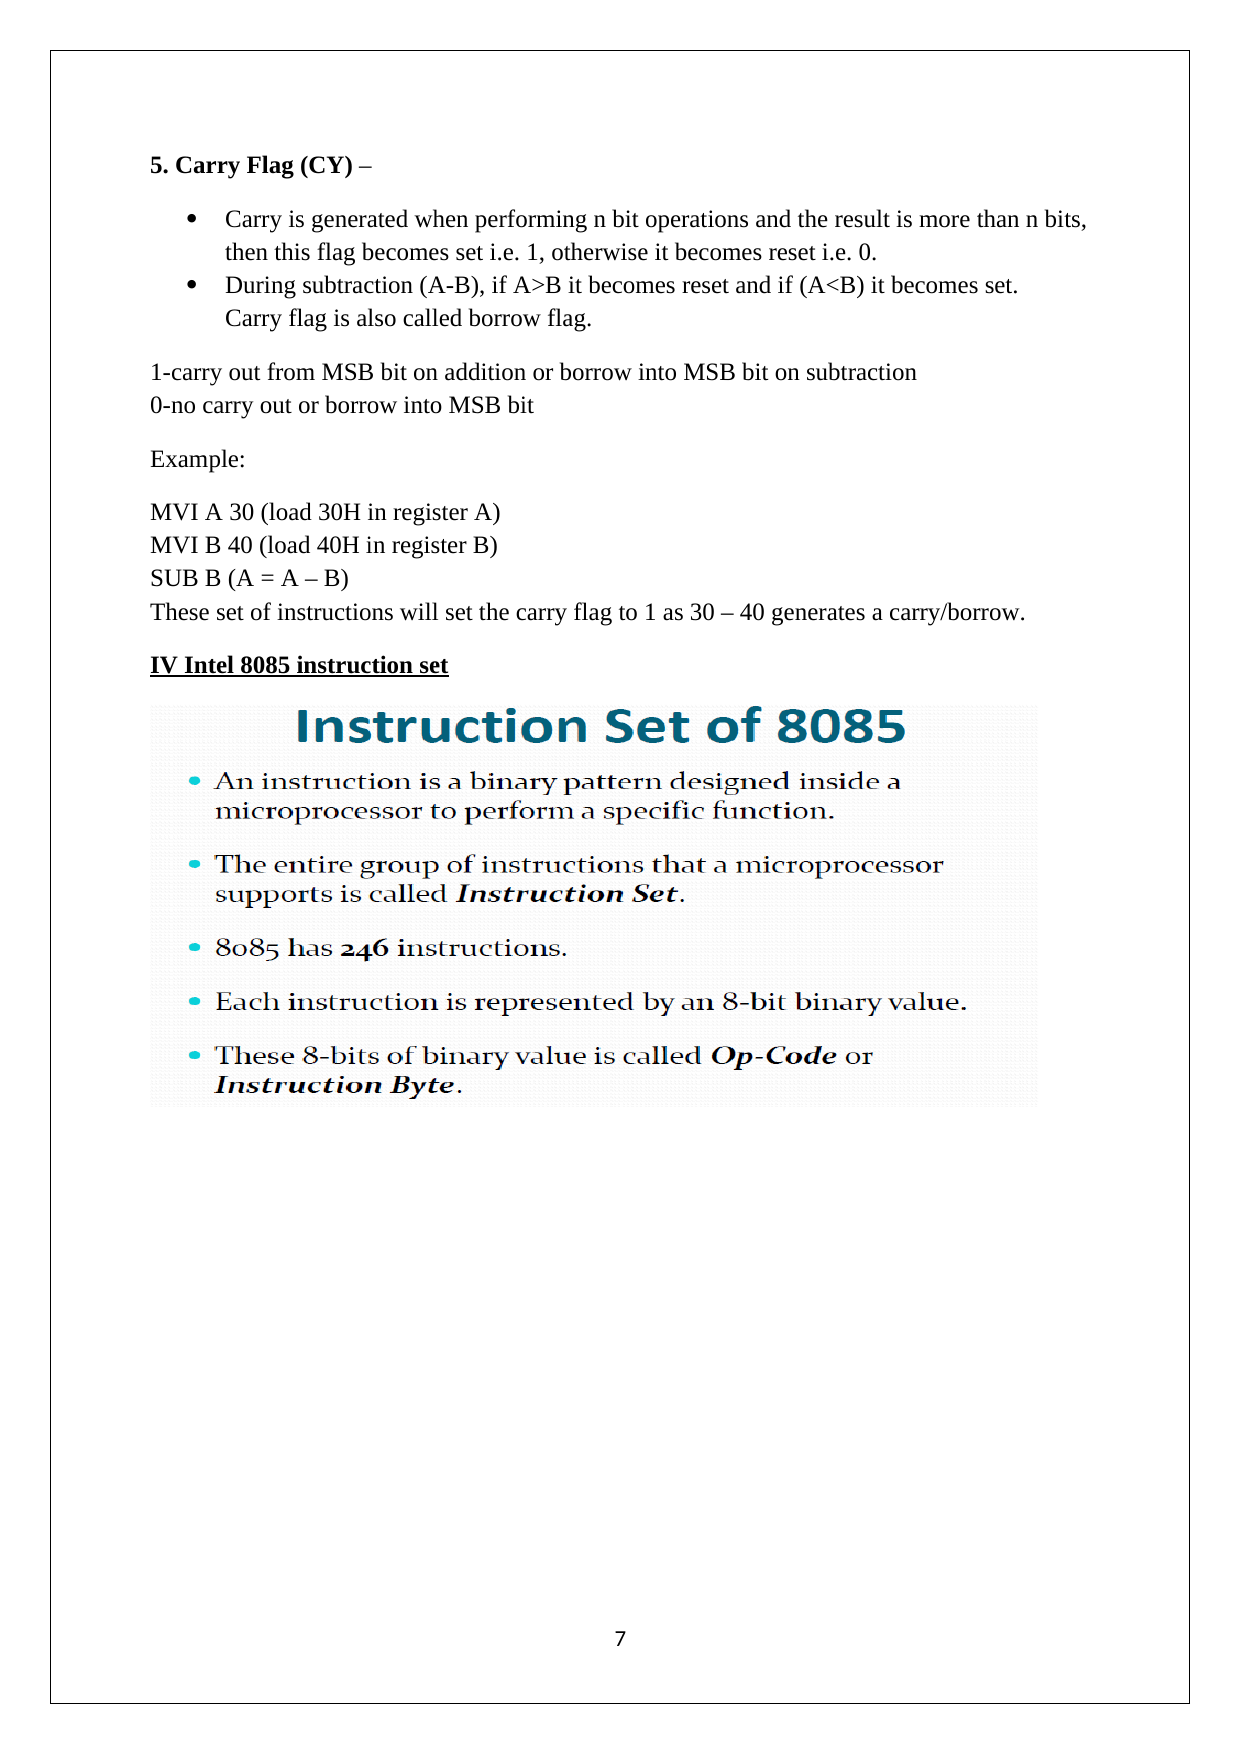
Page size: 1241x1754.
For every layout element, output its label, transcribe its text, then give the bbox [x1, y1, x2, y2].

list Carry is generated when performing n bit operations and the result is more than n bits, then this flag becomes set i.e. 1, otherwise it becomes reset i.e. 0. [187, 204, 1090, 266]
text IV Intel 8085 instruction set [150, 650, 1090, 679]
text 1-carry out from MSB bit on addition or borrow into MSB bit on subtraction 0-no carry out or borrow into MSB bit [150, 357, 1090, 418]
text Example: [150, 444, 1090, 472]
text 5. Carry Flag (CY) – [150, 150, 1090, 179]
list During subtraction (A-B), if A>B it becomes reset and if (A<B) it becomes set. Carry flag is also called borrow flag. [187, 270, 1090, 332]
text MVI A 30 (load 30H in register A) MVI B 40 (load 40H in register B) SUB B (A = A – B) These set of instructions will set the carry flag to 1 as 30 – 40 generates a carry/borrow. [150, 497, 1090, 625]
